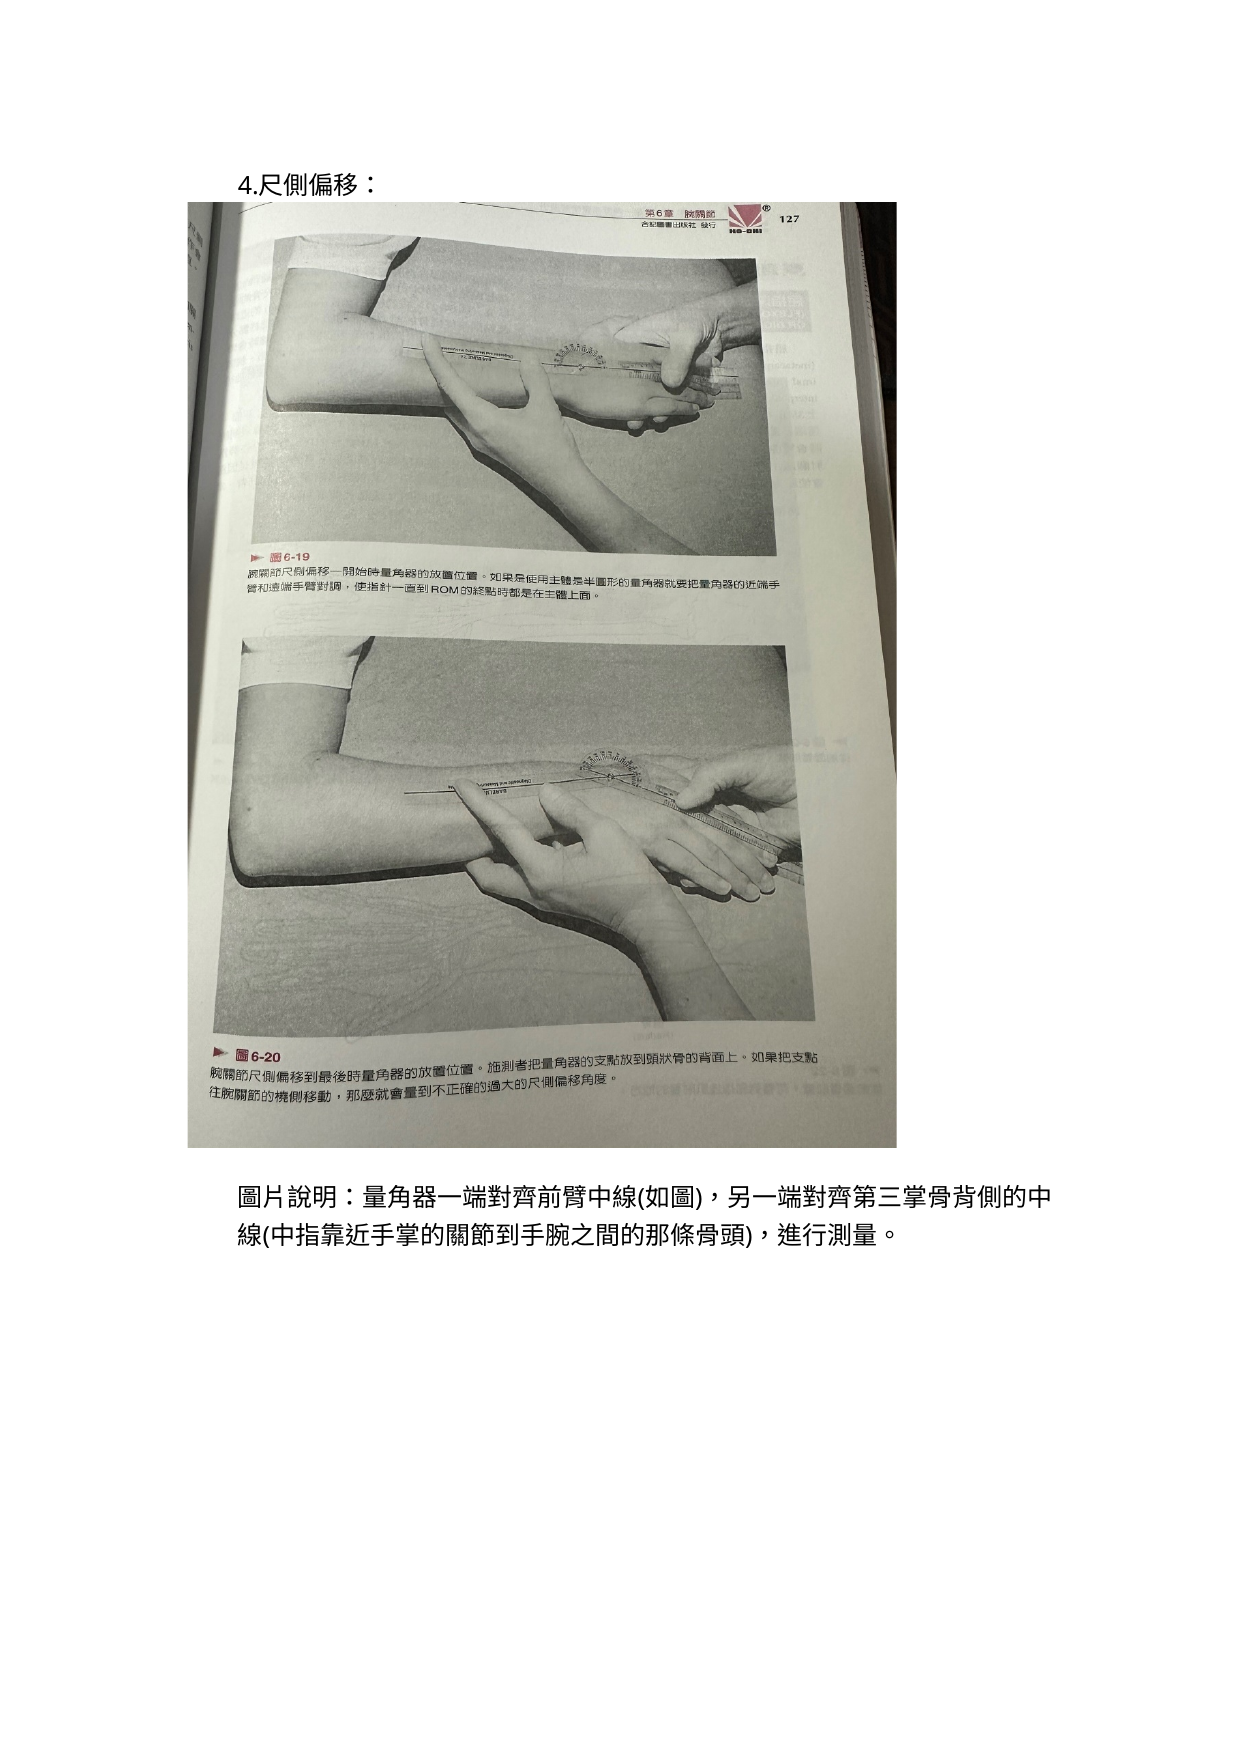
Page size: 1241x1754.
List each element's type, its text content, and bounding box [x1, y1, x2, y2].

text 圖片說明：量角器一端對齊前臂中線(如圖)，另一端對齊第三掌骨背側的中線(中指靠近手掌的關節到手腕之間的那條骨頭)，進行測量。 [237, 1177, 1053, 1252]
picture [187, 202, 897, 1148]
text 4.尺側偏移： [238, 164, 1053, 202]
